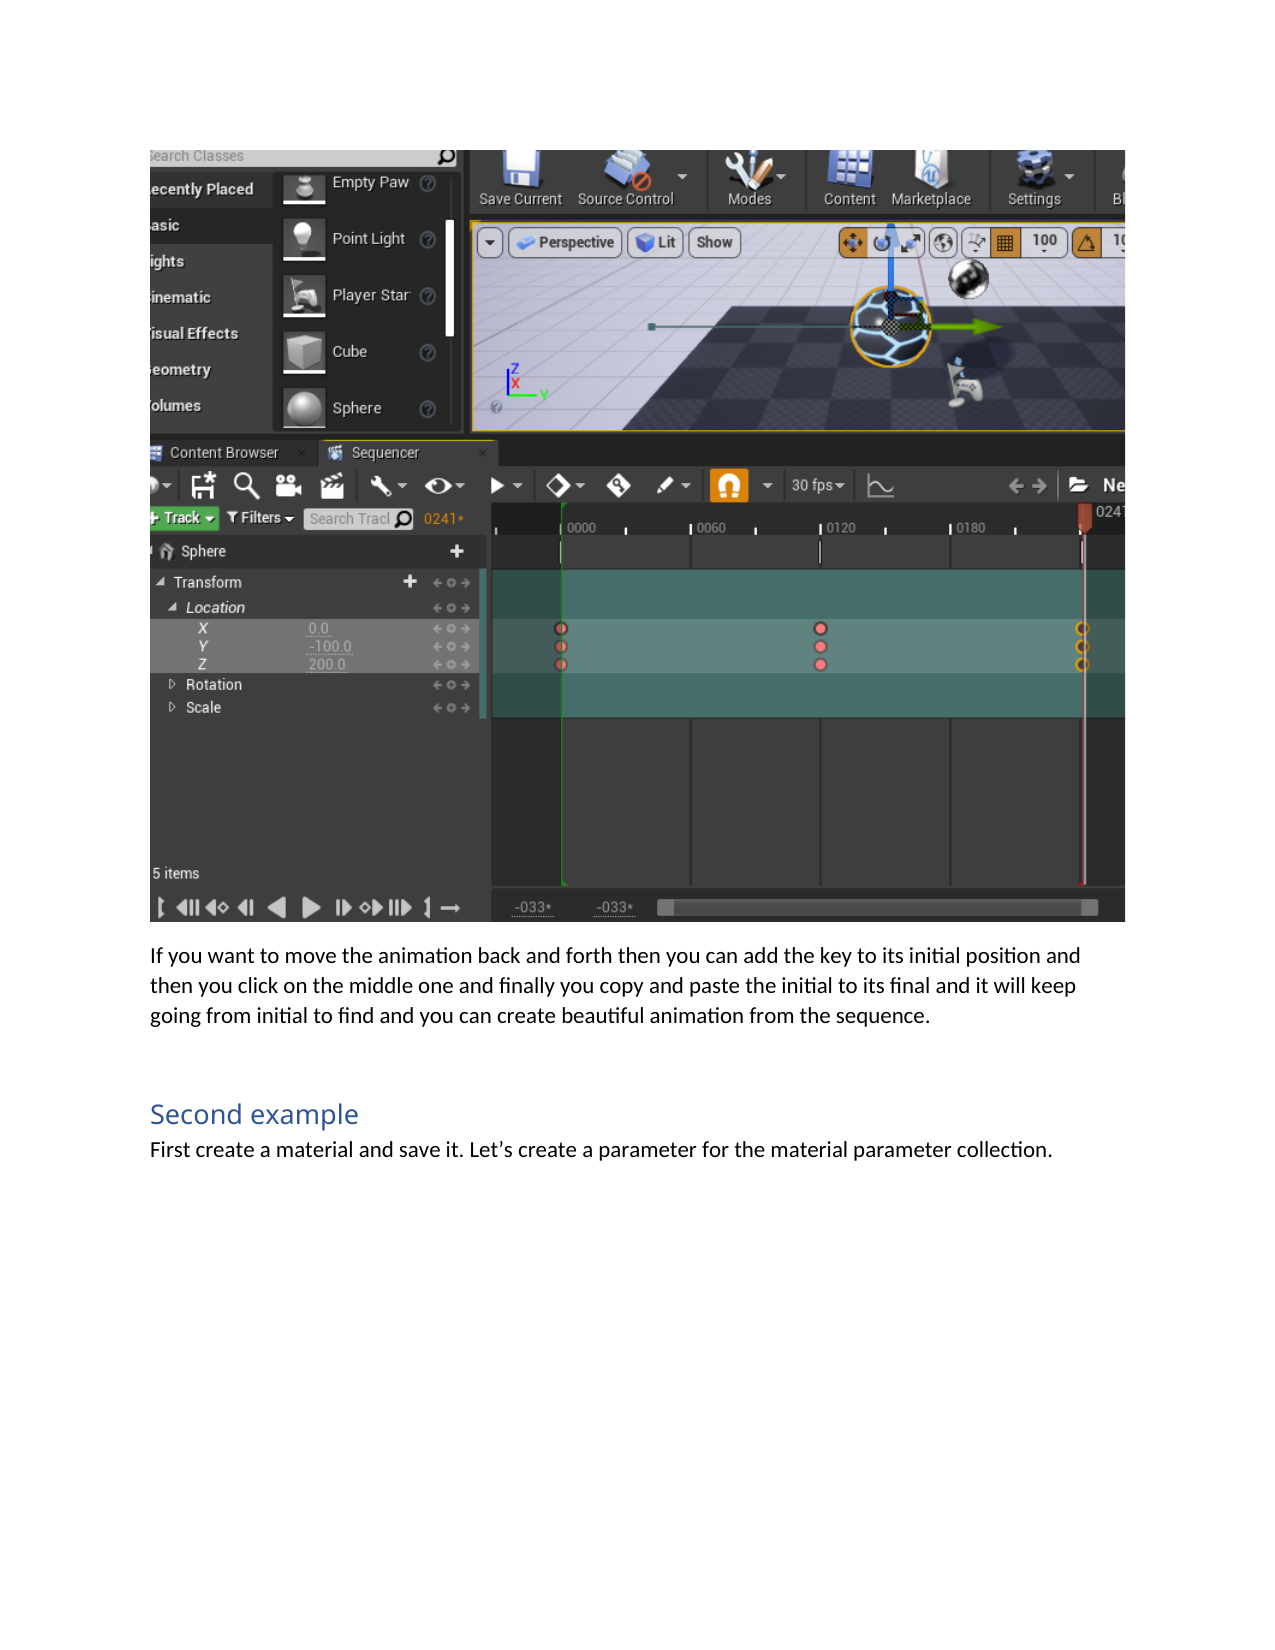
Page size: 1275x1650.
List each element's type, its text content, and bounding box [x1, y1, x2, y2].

text If you want to move the animation back and forth then you can add the key to its initial position and then you click on the middle one and finally you copy and paste the initial to its final and it will keep going from initial to find and you can create beautiful animation from the sequence. [150, 941, 1125, 1029]
text First create a material and save it. Let’s create a parameter for the material parameter collection. [150, 1135, 1125, 1163]
picture [150, 150, 1125, 922]
subtitle Second example [150, 1095, 1125, 1132]
